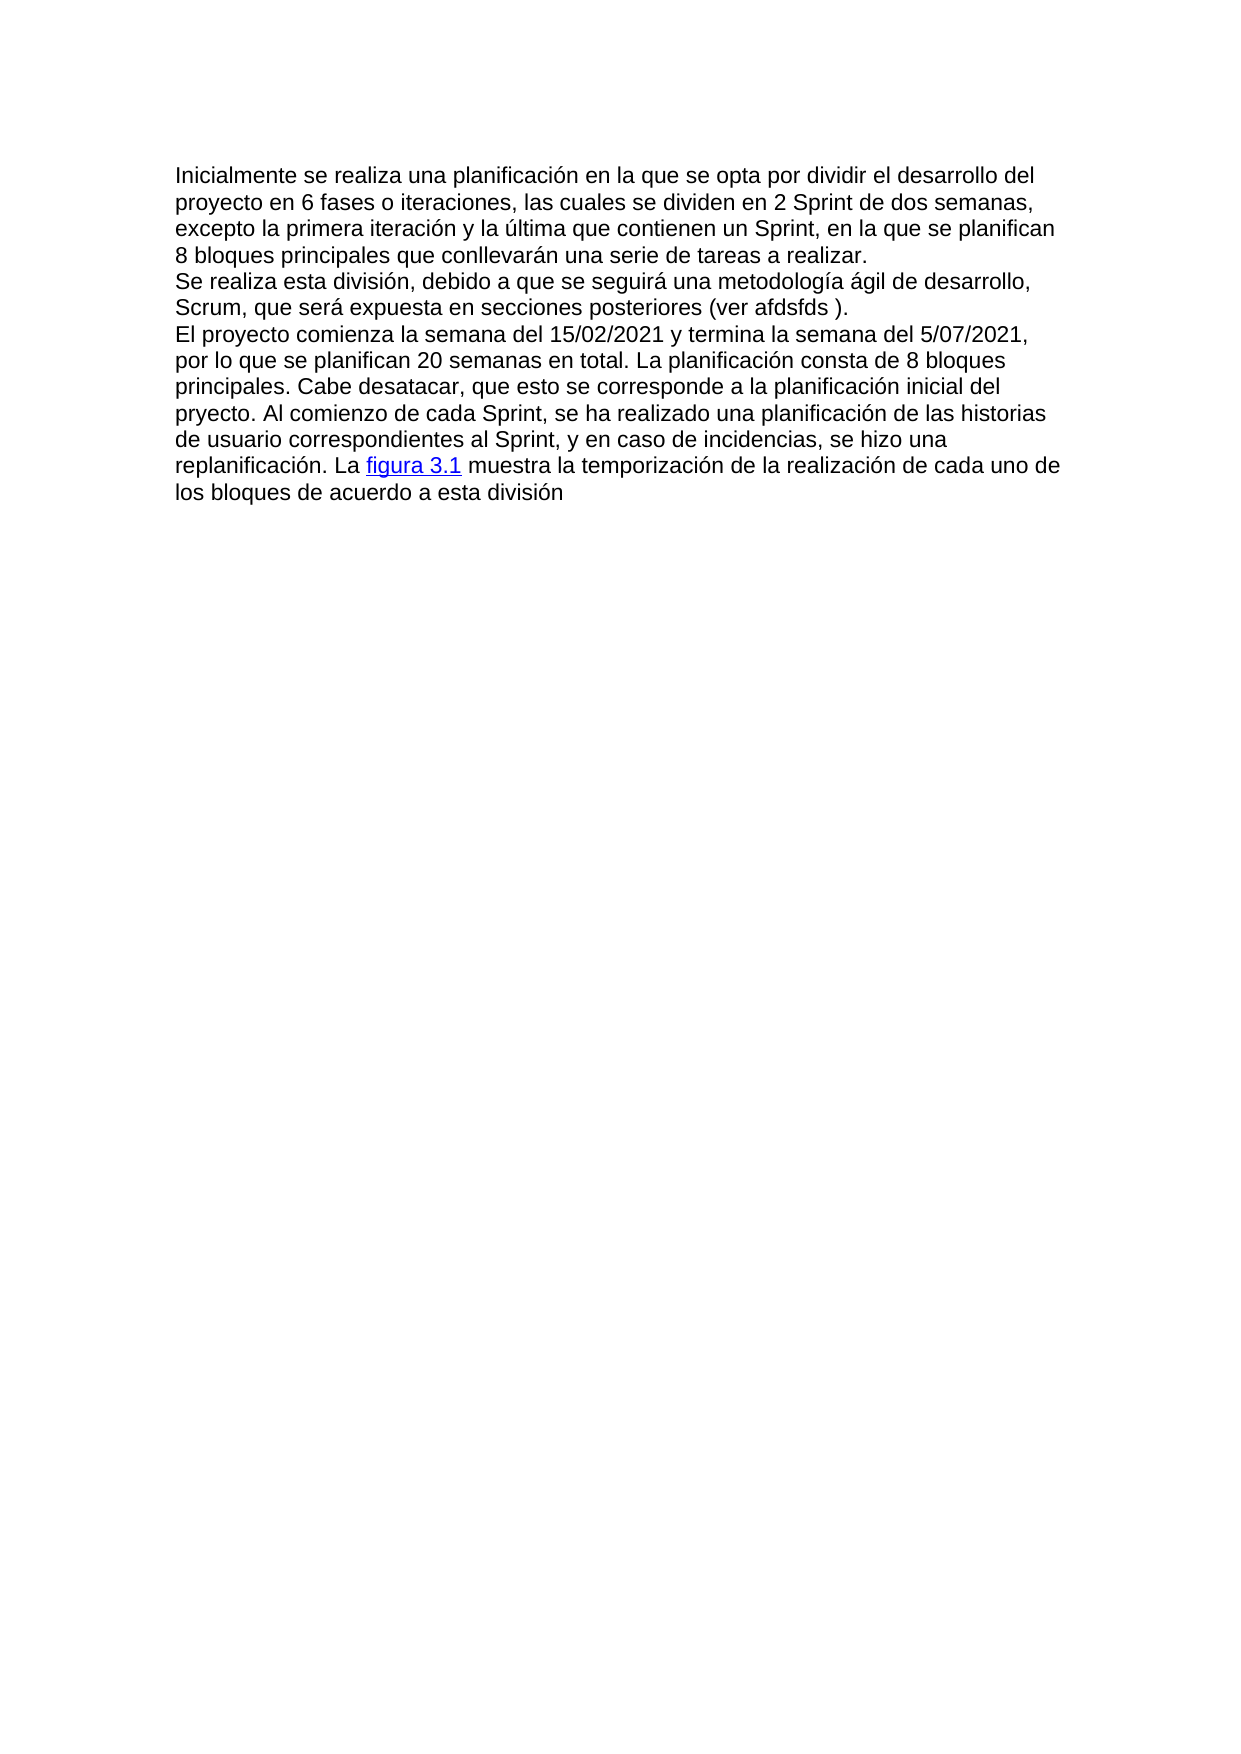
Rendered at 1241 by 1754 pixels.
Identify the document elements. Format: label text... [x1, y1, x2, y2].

text Inicialmente se realiza una planificación en la que se opta por dividir el desarrollo del proyecto en 6 fases o iteraciones, las cuales se dividen en 2 Sprint de dos semanas, excepto la primera iteración y la última que contienen un Sprint, en la que se planifican 8 bloques principales que conllevarán una serie de tareas a realizar. [175, 162, 1065, 268]
text El proyecto comienza la semana del 15/02/2021 y termina la semana del 5/07/2021, por lo que se planifican 20 semanas en total. La planificación consta de 8 bloques principales. Cabe desatacar, que esto se corresponde a la planificación inicial del pryecto. Al comienzo de cada Sprint, se ha realizado una planificación de las historias de usuario correspondientes al Sprint, y en caso de incidencias, se hizo una replanificación. La figura 3.1 muestra la temporización de la realización de cada uno de los bloques de acuerdo a esta división [175, 321, 1065, 505]
text Se realiza esta división, debido a que se seguirá una metodología ágil de desarrollo, Scrum, que será expuesta en secciones posteriores (ver afdsfds ). [175, 268, 1065, 321]
